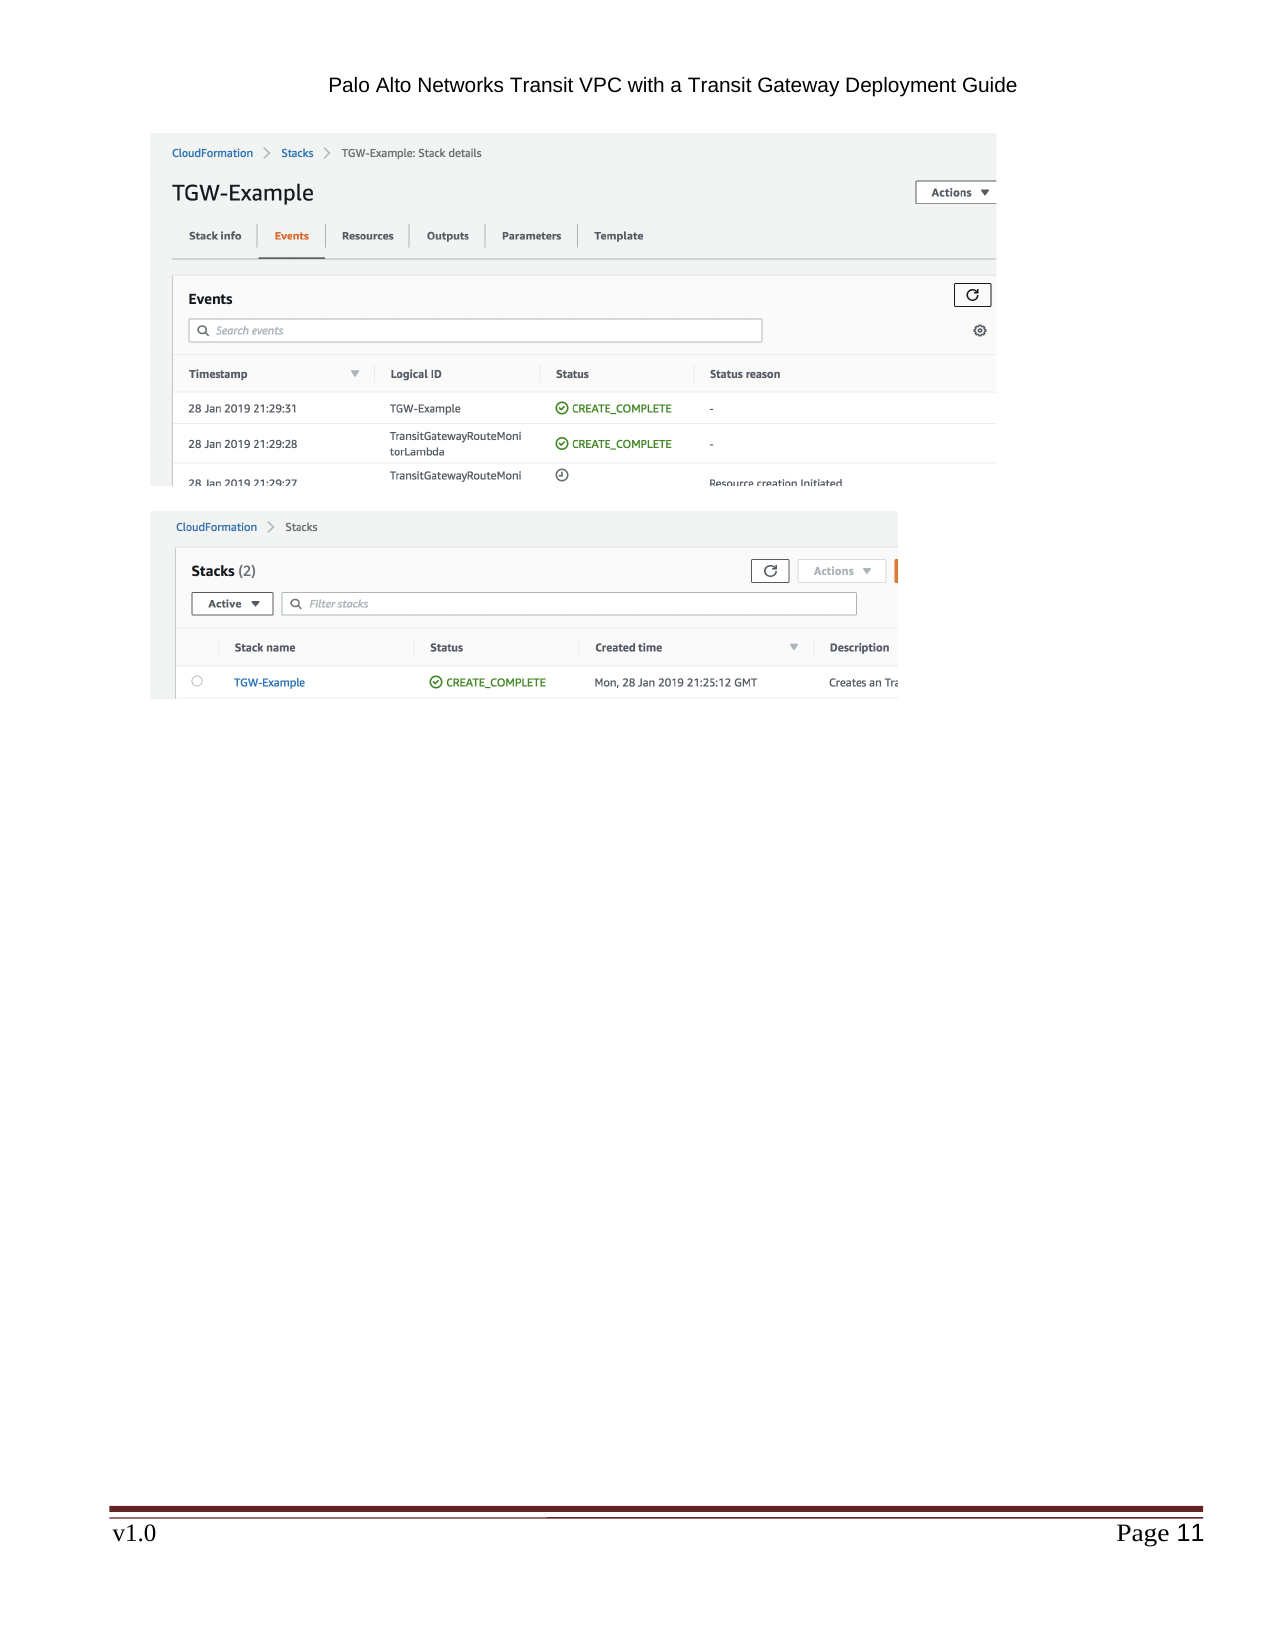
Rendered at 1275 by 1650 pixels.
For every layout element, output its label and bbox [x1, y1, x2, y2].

picture [150, 133, 997, 486]
picture [150, 511, 898, 699]
